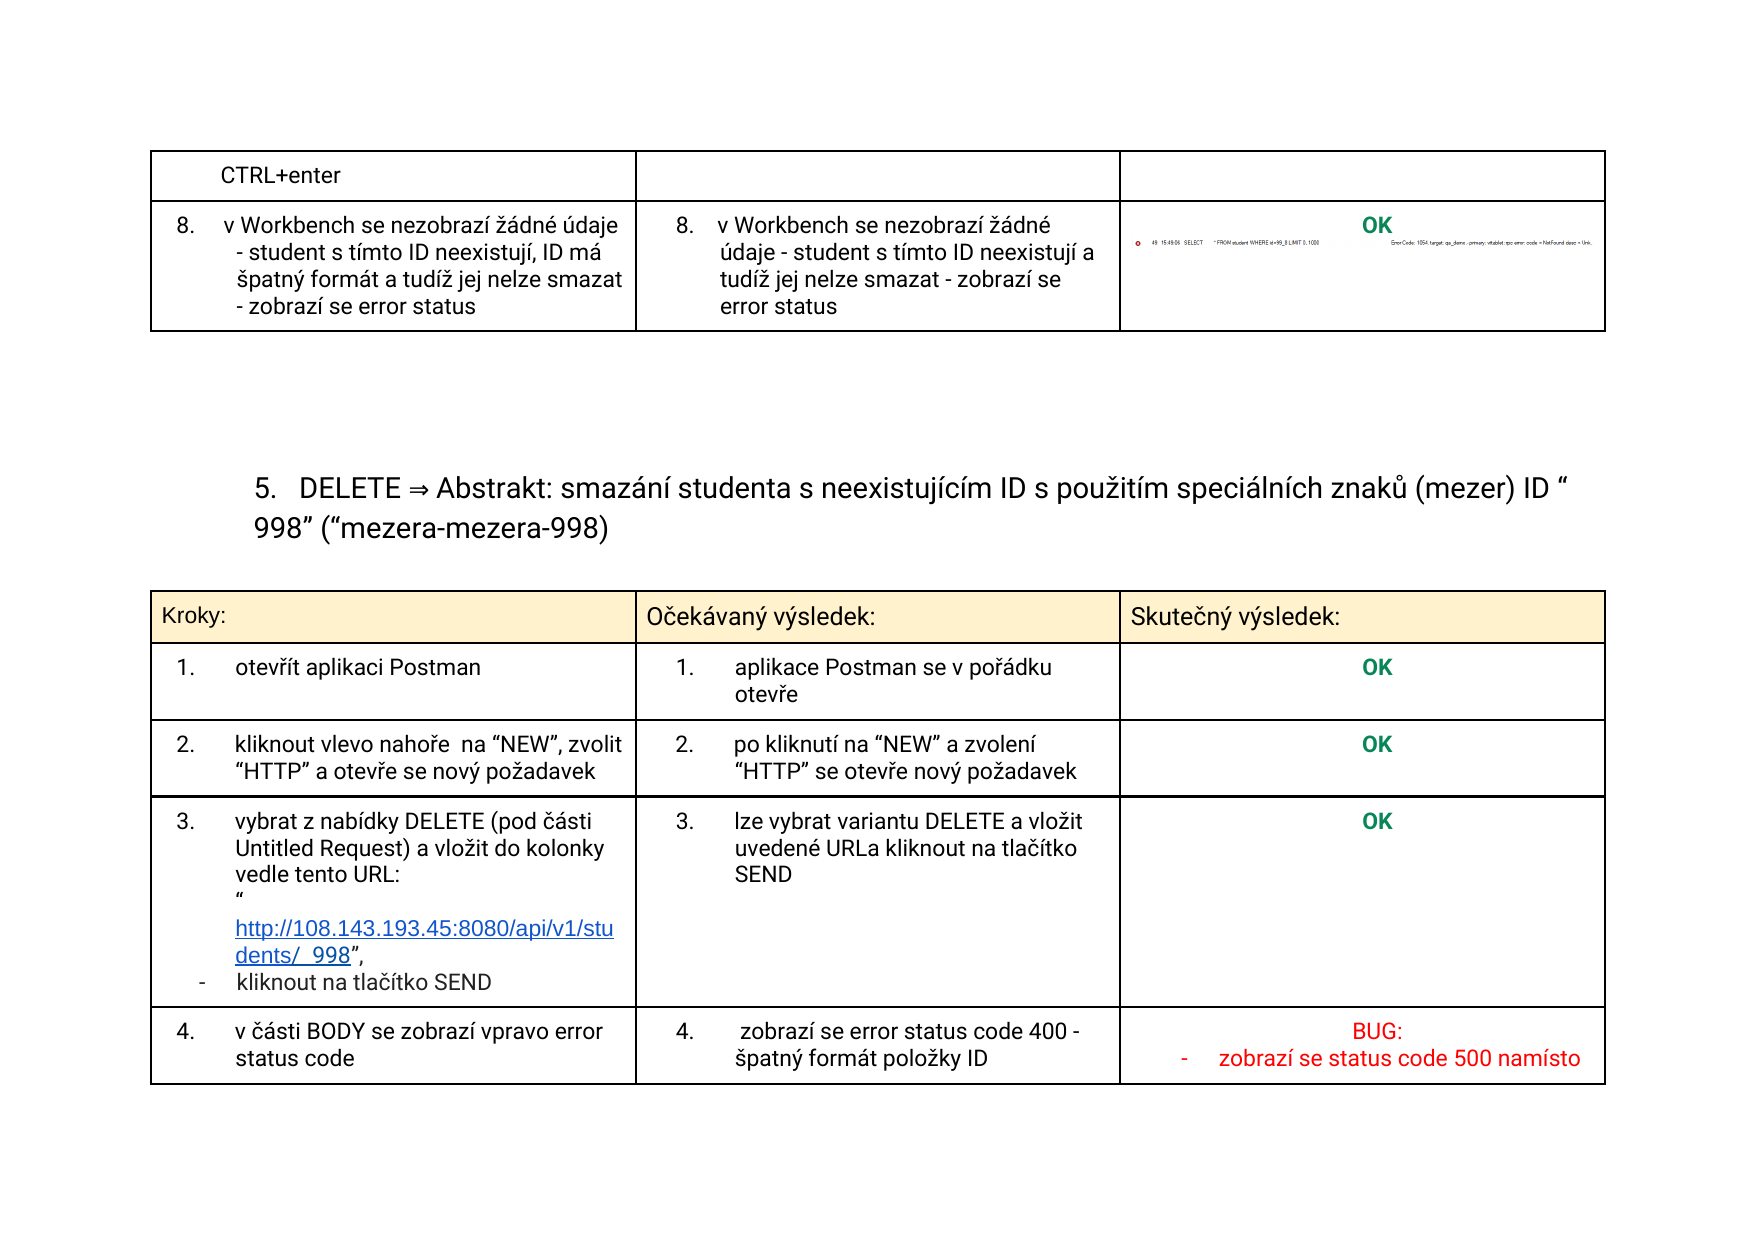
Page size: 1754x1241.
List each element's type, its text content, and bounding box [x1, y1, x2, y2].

text 5. DELETE Abstrakt: smazání studenta s neexistujícím ID s použitím speciálních znaků (mezer) ID “ 998” (“mezera-mezera-998) [253, 472, 1604, 545]
picture [1132, 239, 1594, 248]
